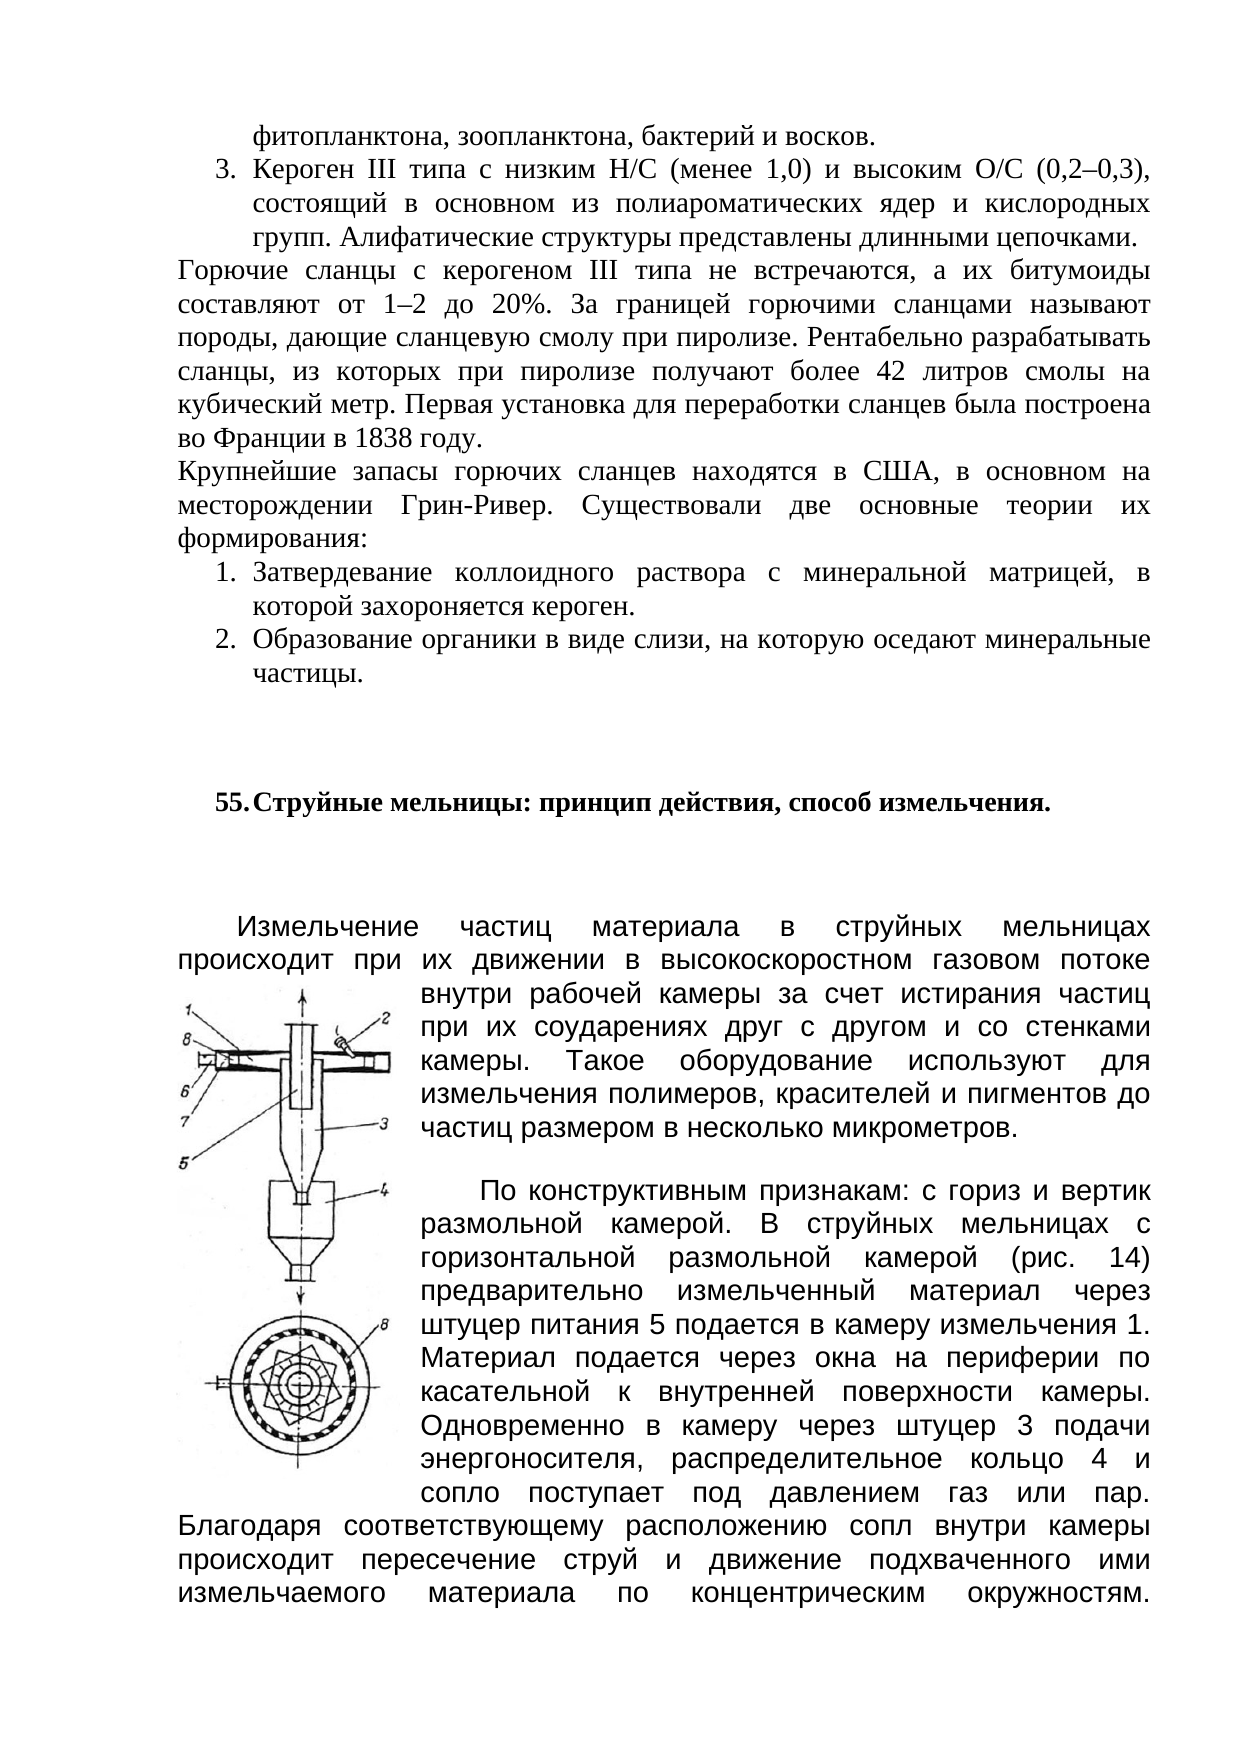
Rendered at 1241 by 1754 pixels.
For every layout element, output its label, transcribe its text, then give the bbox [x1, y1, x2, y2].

list Образование органики в виде слизи, на которую оседают минеральные частицы. [215, 1460, 1152, 1527]
list Кероген III типа с низким Н/С (менее 1,0) и высоким О/С (0,2–0,3), состоящий в основном из полиароматических ядер и кислородных групп. Алифатические структуры представлены длинными цепочками. [215, 990, 1152, 1091]
text Крупнейшие запасы горючих сланцев находятся в США, в основном на месторождении Грин-Ривер. Существовали две основные теории их формирования: [177, 1292, 1152, 1393]
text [177, 118, 1152, 219]
list Затвердевание коллоидного раствора с минеральной матрицей, в которой захороняется кероген. [215, 1393, 1152, 1460]
list Кероген II типа с более низкими значениями Н/С и О/С, где преобладают полиароматические ядра, карбоксильные и карбонильные группы, а также сложные эфирные связи. Источник — смесь остатков фитопланктона, зоопланктона, бактерий и восков. [215, 856, 1152, 990]
text Горючие сланцы с керогеном III типа не встречаются, а их битумоиды составляют от 1–2 до 20%. За границей горючими сланцами называют породы, дающие сланцевую смолу при пиролизе. Рентабельно разрабатывать сланцы, из которых при пиролизе получают более 42 литров смолы на кубический метр. Первая установка для переработки сланцев была построена во Франции в 1838 году. [177, 1091, 1152, 1292]
text В России крупные сланценосные пласты находятся вблизи Гдова и в Эстонии (кукерситы), а также в Поволжье (волжские сланцы). Кукерситы имеют светло-темно-коричневый цвет и содержат до 55% ОВ, волжские сланцы — темно-серый, коричневый и черный цвета с содержанием ОВ до 35%. Диктионемовые сланцы Прибалтики содержат 15–20% ОВ, а сланцы Карпат — 15–18%. [177, 420, 1152, 621]
text Ранее считалось, что органическое вещество горючих сланцев автохтонно, но исследования кукерситов показали наличие аллохтонного компонента. Основу ОВ составляют водоросли Botryococcus и Tasmanaceae, а также некромасса бактерий. В большинстве случаев ОВ представляет собой аморфное вещество, продукт биохимического разложения органических остатков. [177, 219, 1152, 420]
text По элементному составу горючие сланцы схожи: высокое содержание водорода (Н/С от 1,25 до 1,74), низкое — кислорода (О/С от 0,02 до 0,20) и азота (N/C от 0,5´10-2 до 5,8´10-2). Органическое вещество называют керогеном, который делится на три типа: [177, 621, 1152, 755]
list Кероген I типа с высоким Н/С (1,5 и более), низким О/С (менее 0,1), обогащенный алифатическими структурами и водородом. Источником является водорослевая органика. [215, 755, 1152, 856]
